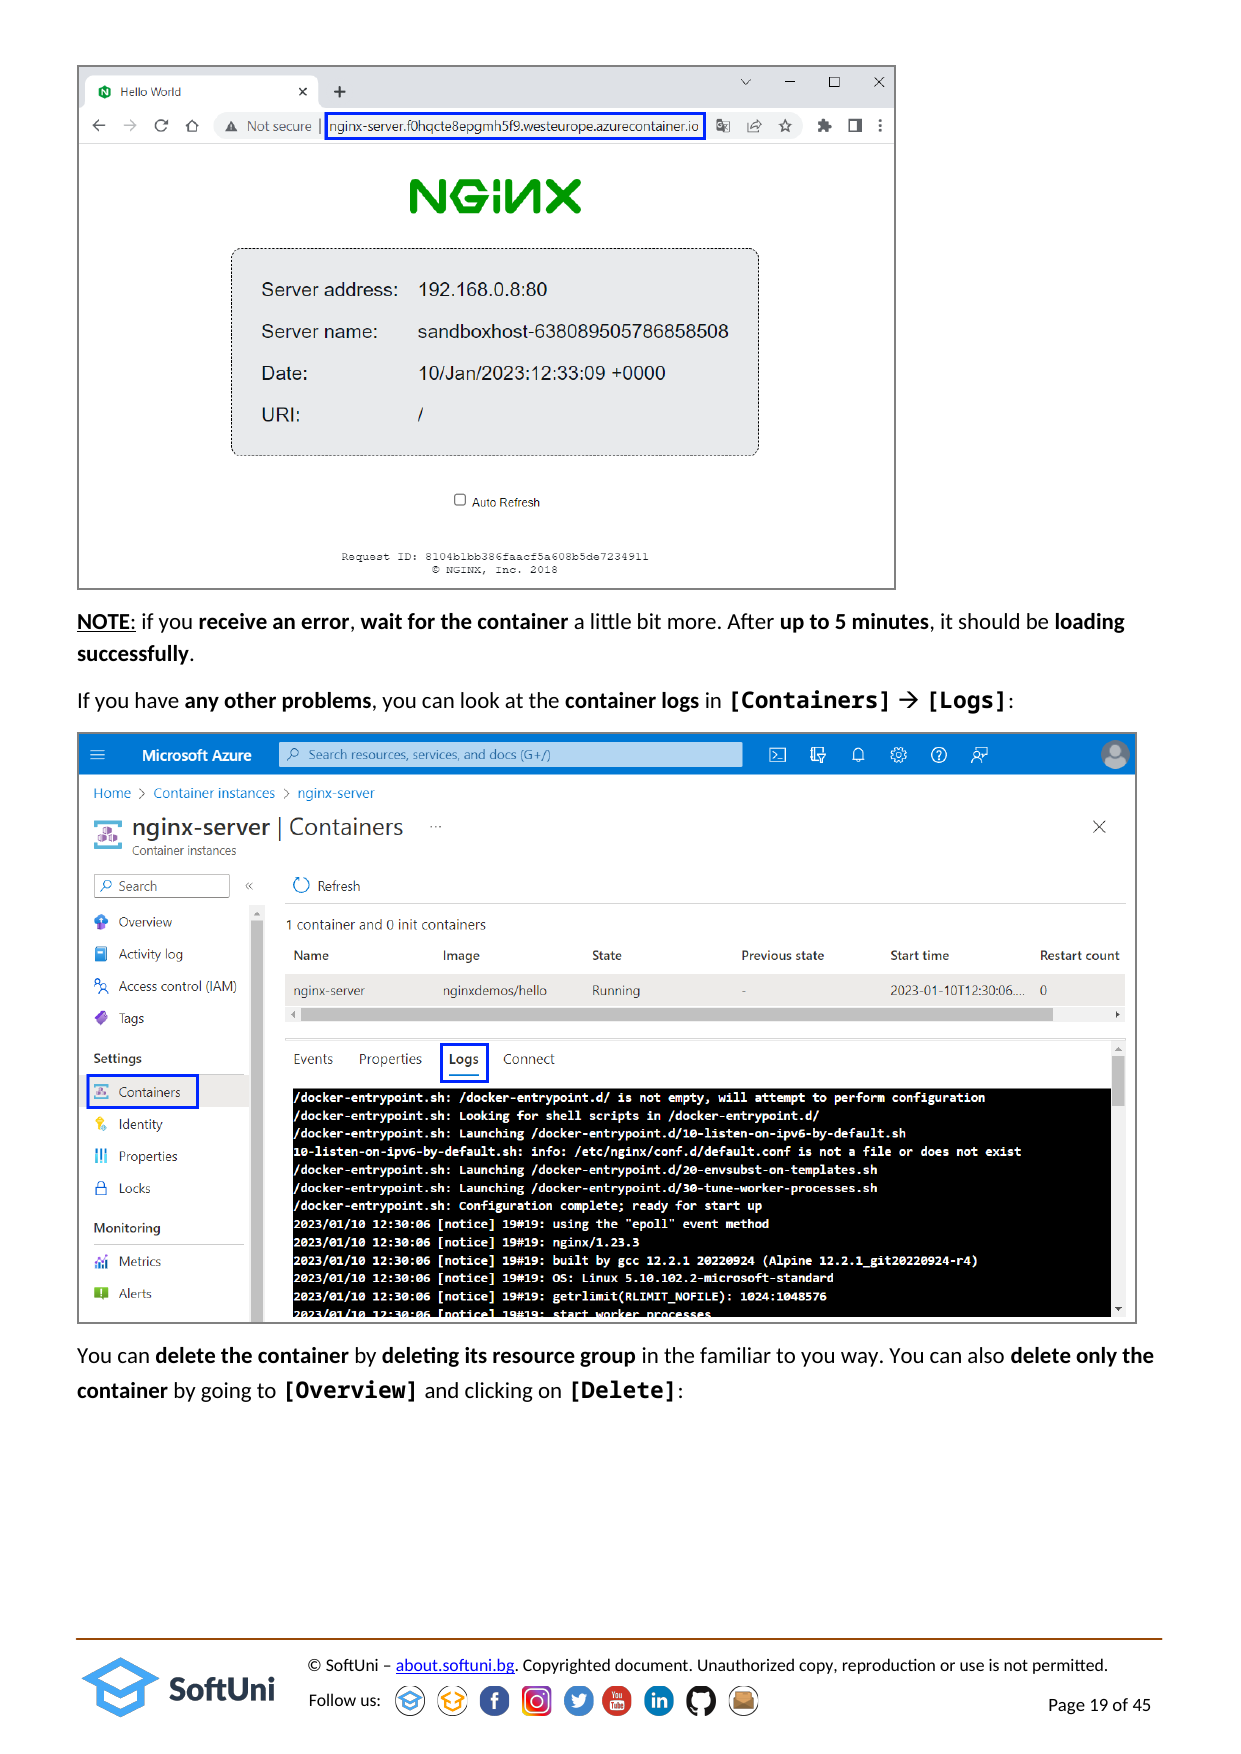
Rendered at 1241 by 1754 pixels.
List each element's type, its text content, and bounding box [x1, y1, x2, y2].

picture [395, 1686, 425, 1716]
picture [667, 1686, 674, 1694]
picture [686, 1686, 716, 1716]
picture [644, 1686, 651, 1694]
picture [602, 1686, 632, 1716]
picture [79, 67, 894, 588]
picture [522, 1686, 552, 1716]
picture [658, 1698, 667, 1707]
picture [79, 734, 1135, 1322]
picture [437, 1686, 468, 1716]
text You can delete the container by deleting its resource group in the familiar to you way. You can also delete only the container by going to [Overview] and clicking on [Delete]: [77, 1341, 1163, 1405]
picture [75, 1651, 281, 1723]
picture [644, 1707, 653, 1716]
picture [728, 1686, 759, 1716]
picture [479, 1686, 510, 1716]
picture [665, 1707, 674, 1716]
text If you have any other problems, you can look at the container logs in [Containers] [Logs]: [77, 684, 1163, 715]
text NOTE: if you receive an error, wait for the container a little bit more. After up to 5 minutes, it should be loading successfully. [77, 607, 1163, 667]
picture [564, 1686, 594, 1716]
